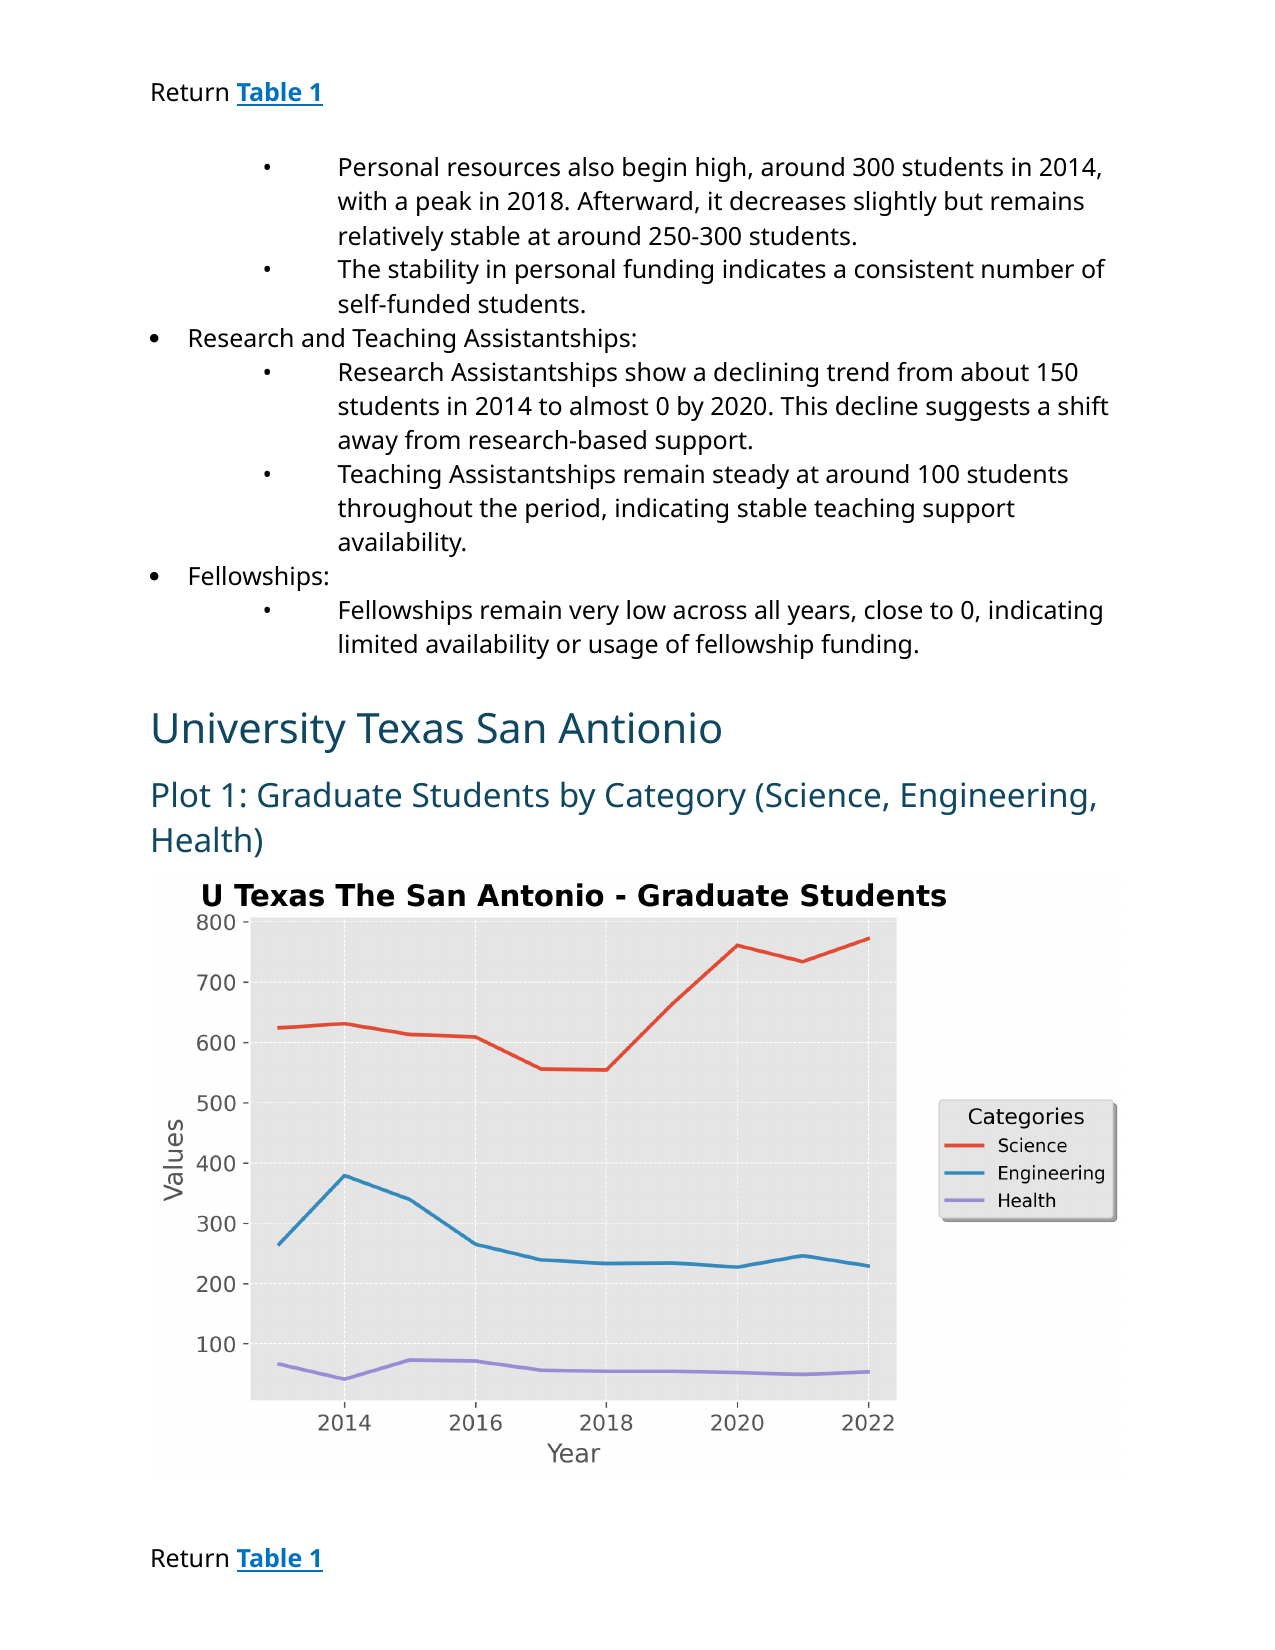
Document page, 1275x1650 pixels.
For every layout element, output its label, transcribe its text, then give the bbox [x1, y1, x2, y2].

picture [150, 871, 1125, 1480]
list Fellowships: [150, 559, 1125, 593]
list Teaching Assistantships remain steady at around 100 students throughout the period, indicating stable teaching support availability. [262, 457, 1125, 559]
subtitle University Texas San Antionio [150, 698, 1125, 755]
list Fellowships remain very low across all years, close to 0, indicating limited availability or usage of fellowship funding. [262, 593, 1125, 661]
list The stability in personal funding indicates a consistent number of self-funded students. [262, 252, 1125, 320]
list Personal resources also begin high, around 300 students in 2014, with a peak in 2018. Afterward, it decreases slightly but remains relatively stable at around 250-300 students. [262, 150, 1125, 252]
list Research and Teaching Assistantships: [150, 320, 1125, 354]
subtitle Plot 1: Graduate Students by Category (Science, Engineering, Health) [150, 772, 1125, 863]
list Research Assistantships show a declining trend from about 150 students in 2014 to almost 0 by 2020. This decline suggests a shift away from research-based support. [262, 354, 1125, 457]
